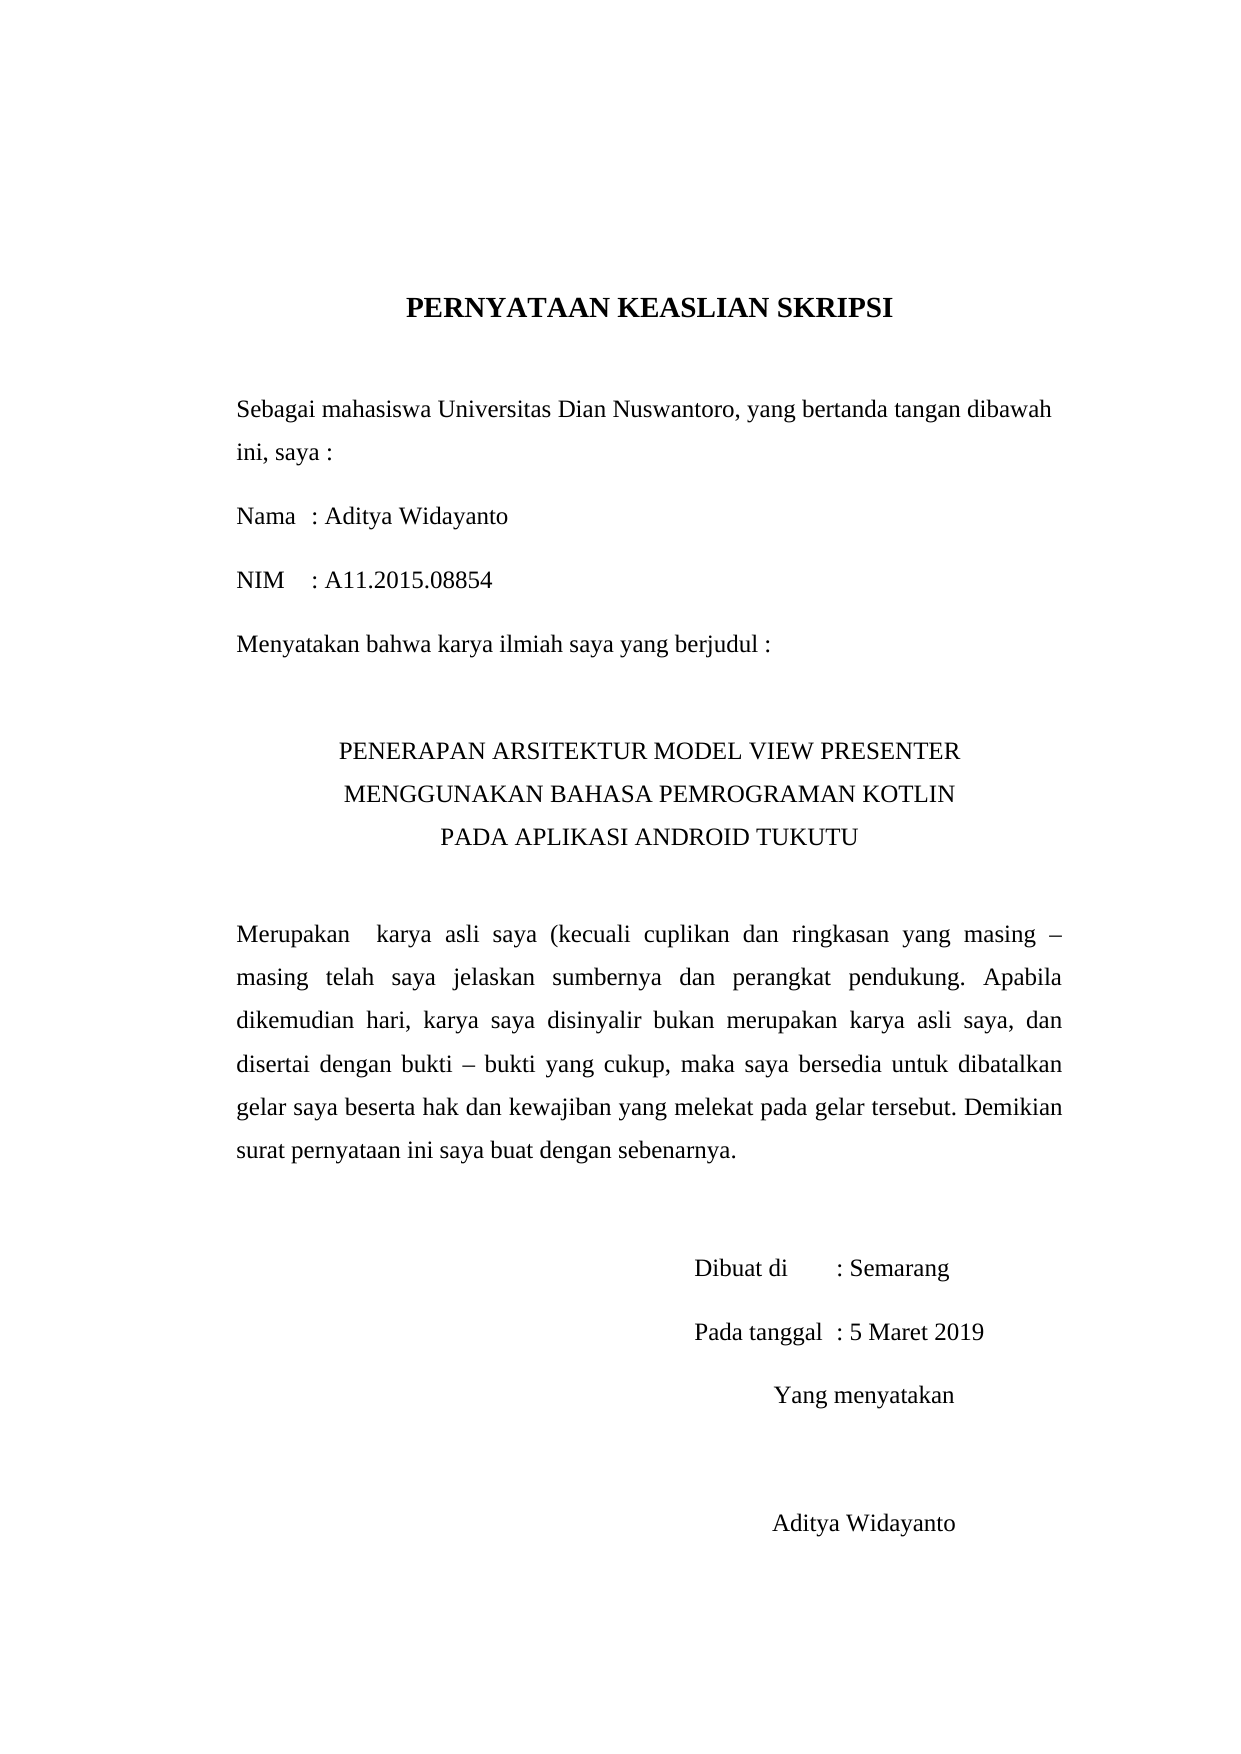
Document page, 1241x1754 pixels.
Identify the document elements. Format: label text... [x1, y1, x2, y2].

text Sebagai mahasiswa Universitas Dian Nuswantoro, yang bertanda tangan dibawah ini, saya : [236, 394, 1063, 466]
text PENERAPAN ARSITEKTUR MODEL VIEW PRESENTER MENGGUNAKAN BAHASA PEMROGRAMAN KOTLIN [236, 736, 1063, 808]
text Menyatakan bahwa karya ilmiah saya yang berjudul : [236, 629, 1063, 658]
text Dibuat di : Semarang [694, 1253, 1063, 1281]
text Nama : Aditya Widayanto [236, 501, 1063, 530]
text Pada tanggal : 5 Maret 2019 [694, 1317, 1063, 1345]
subtitle PERNYATAAN KEASLIAN SKRIPSI [236, 290, 1063, 323]
text Aditya Widayanto [664, 1508, 1063, 1537]
text PADA APLIKASI ANDROID TUKUTU [236, 822, 1063, 851]
text Merupakan karya asli saya (kecuali cuplikan dan ringkasan yang masing – masing telah saya jelaskan sumbernya dan perangkat pendukung. Apabila dikemudian hari, karya saya disinyalir bukan merupakan karya asli saya, dan disertai dengan bukti – bukti yang cukup, maka saya bersedia untuk dibatalkan gelar saya beserta hak dan kewajiban yang melekat pada gelar tersebut. Demikian surat pernyataan ini saya buat dengan sebenarnya. [236, 919, 1063, 1164]
text NIM : A11.2015.08854 [236, 565, 1063, 594]
text Yang menyatakan [664, 1381, 1063, 1409]
